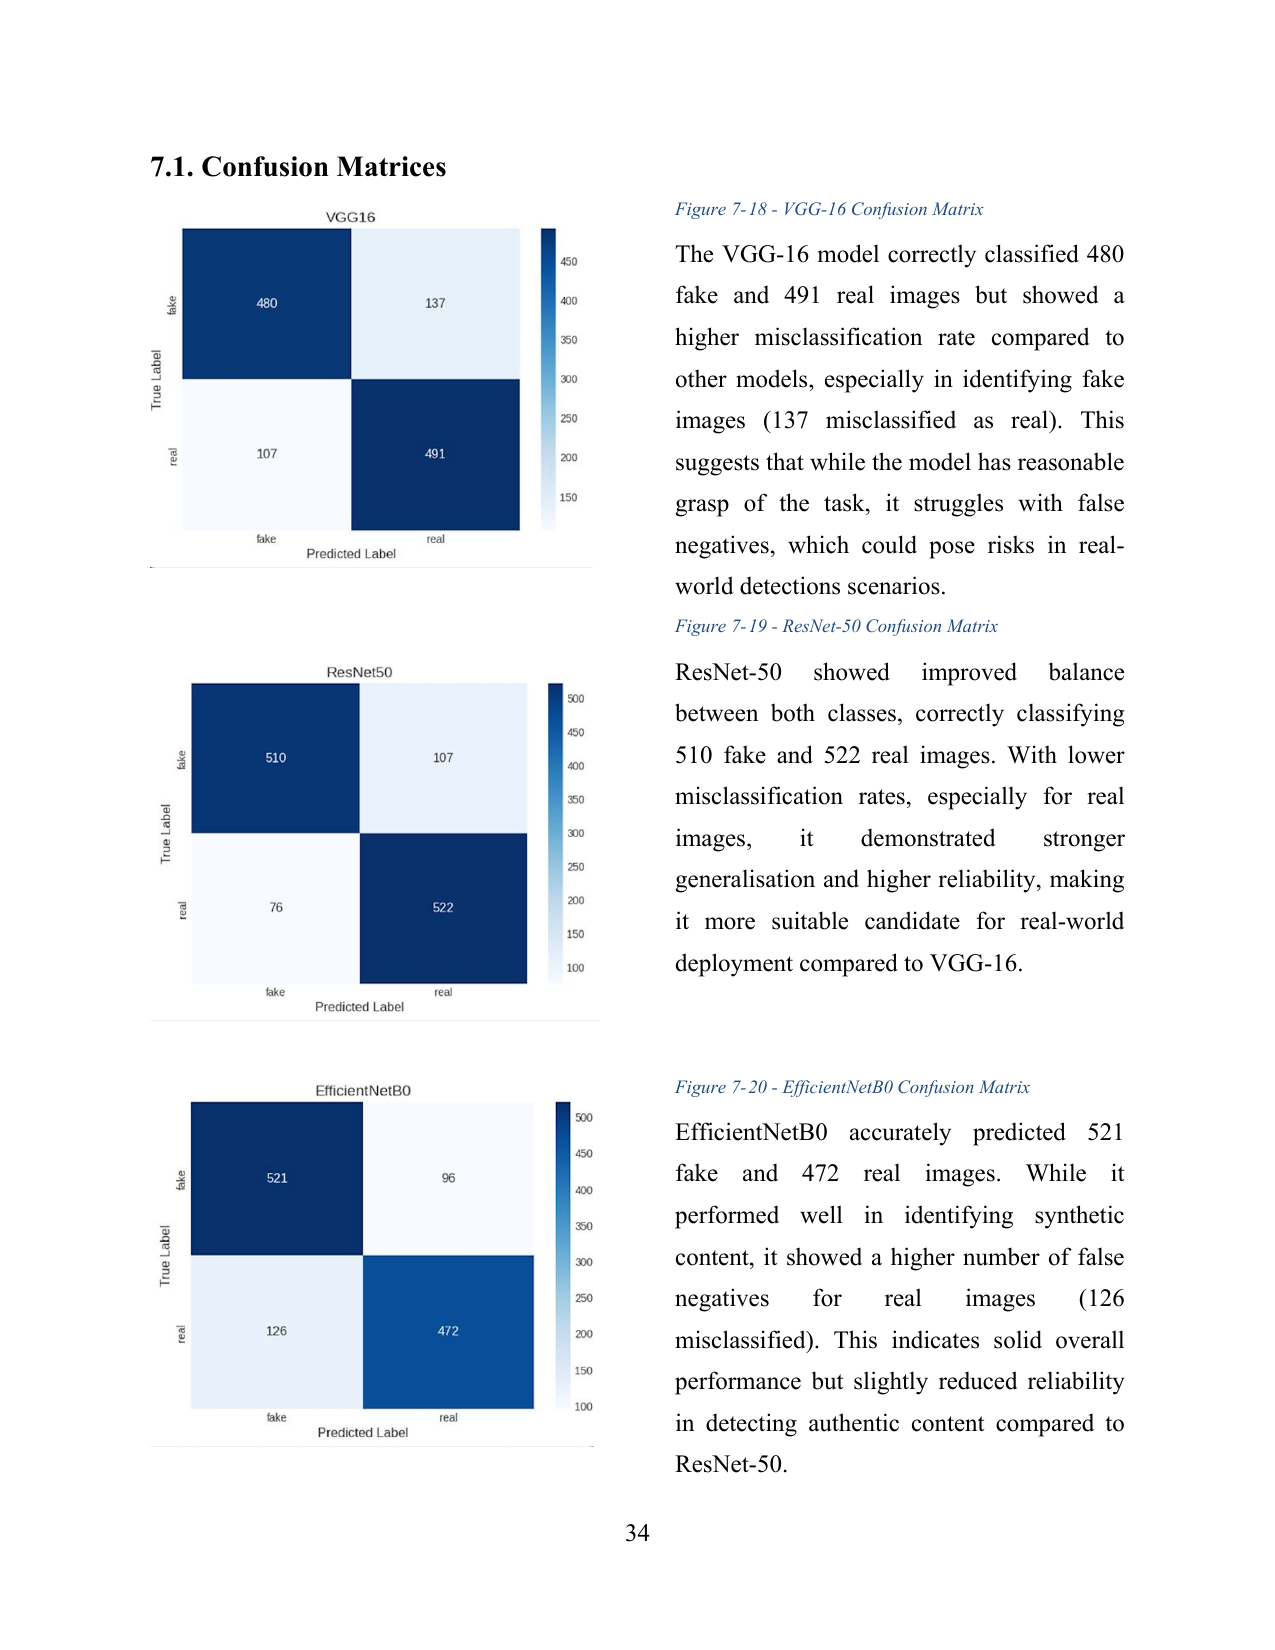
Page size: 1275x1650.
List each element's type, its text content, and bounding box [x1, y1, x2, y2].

text ResNet-50 showed improved balance between both classes, correctly classifying 510 fake and 522 real images. With lower misclassification rates, especially for real images, it demonstrated stronger generalisation and higher reliability, making it more suitable candidate for real-world deployment compared to VGG-16. [675, 658, 1125, 976]
picture [150, 198, 594, 568]
subtitle Confusion Matrices [150, 150, 1125, 182]
picture [150, 657, 600, 1021]
text EfficientNetB0 accurately predicted 521 fake and 472 real images. While it performed well in identifying synthetic content, it showed a higher number of false negatives for real images (126 misclassified). This indicates solid overall performance but slightly reduced reliability in detecting authentic content compared to ResNet-50. [675, 1118, 1125, 1478]
picture [150, 1076, 594, 1447]
text The VGG-16 model correctly classified 480 fake and 491 real images but showed a higher misclassification rate compared to other models, especially in identifying fake images (137 misclassified as real). This suggests that while the model has reasonable grasp of the task, it struggles with false negatives, which could pose risks in real-world detections scenarios. [675, 240, 1125, 600]
